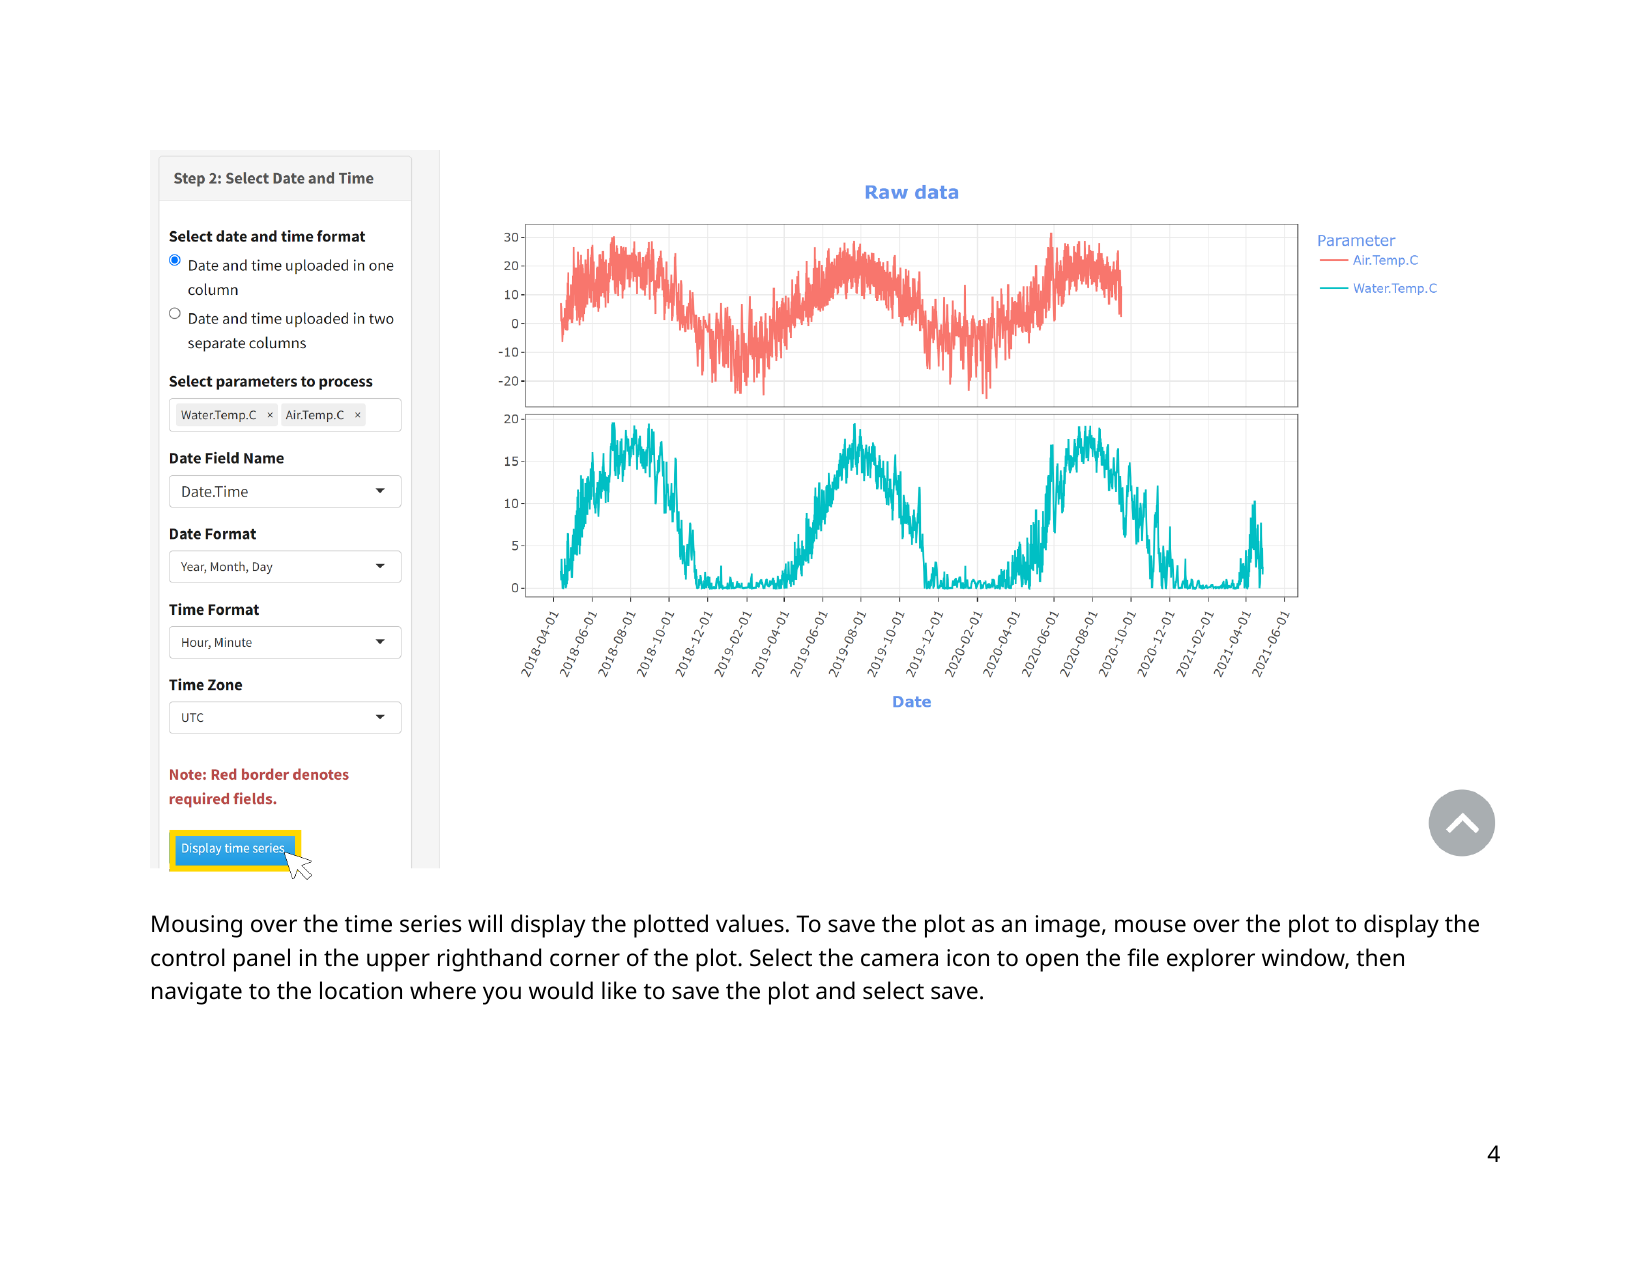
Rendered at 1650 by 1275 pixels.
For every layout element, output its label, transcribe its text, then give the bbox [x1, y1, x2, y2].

text Mousing over the time series will display the plotted values. To save the plot as an image, mouse over the plot to display the control panel in the upper righthand corner of the plot. Select the camera icon to open the file explorer window, then navigate to the location where you would like to save the plot and select save. [150, 908, 1500, 1006]
picture [150, 150, 1500, 889]
